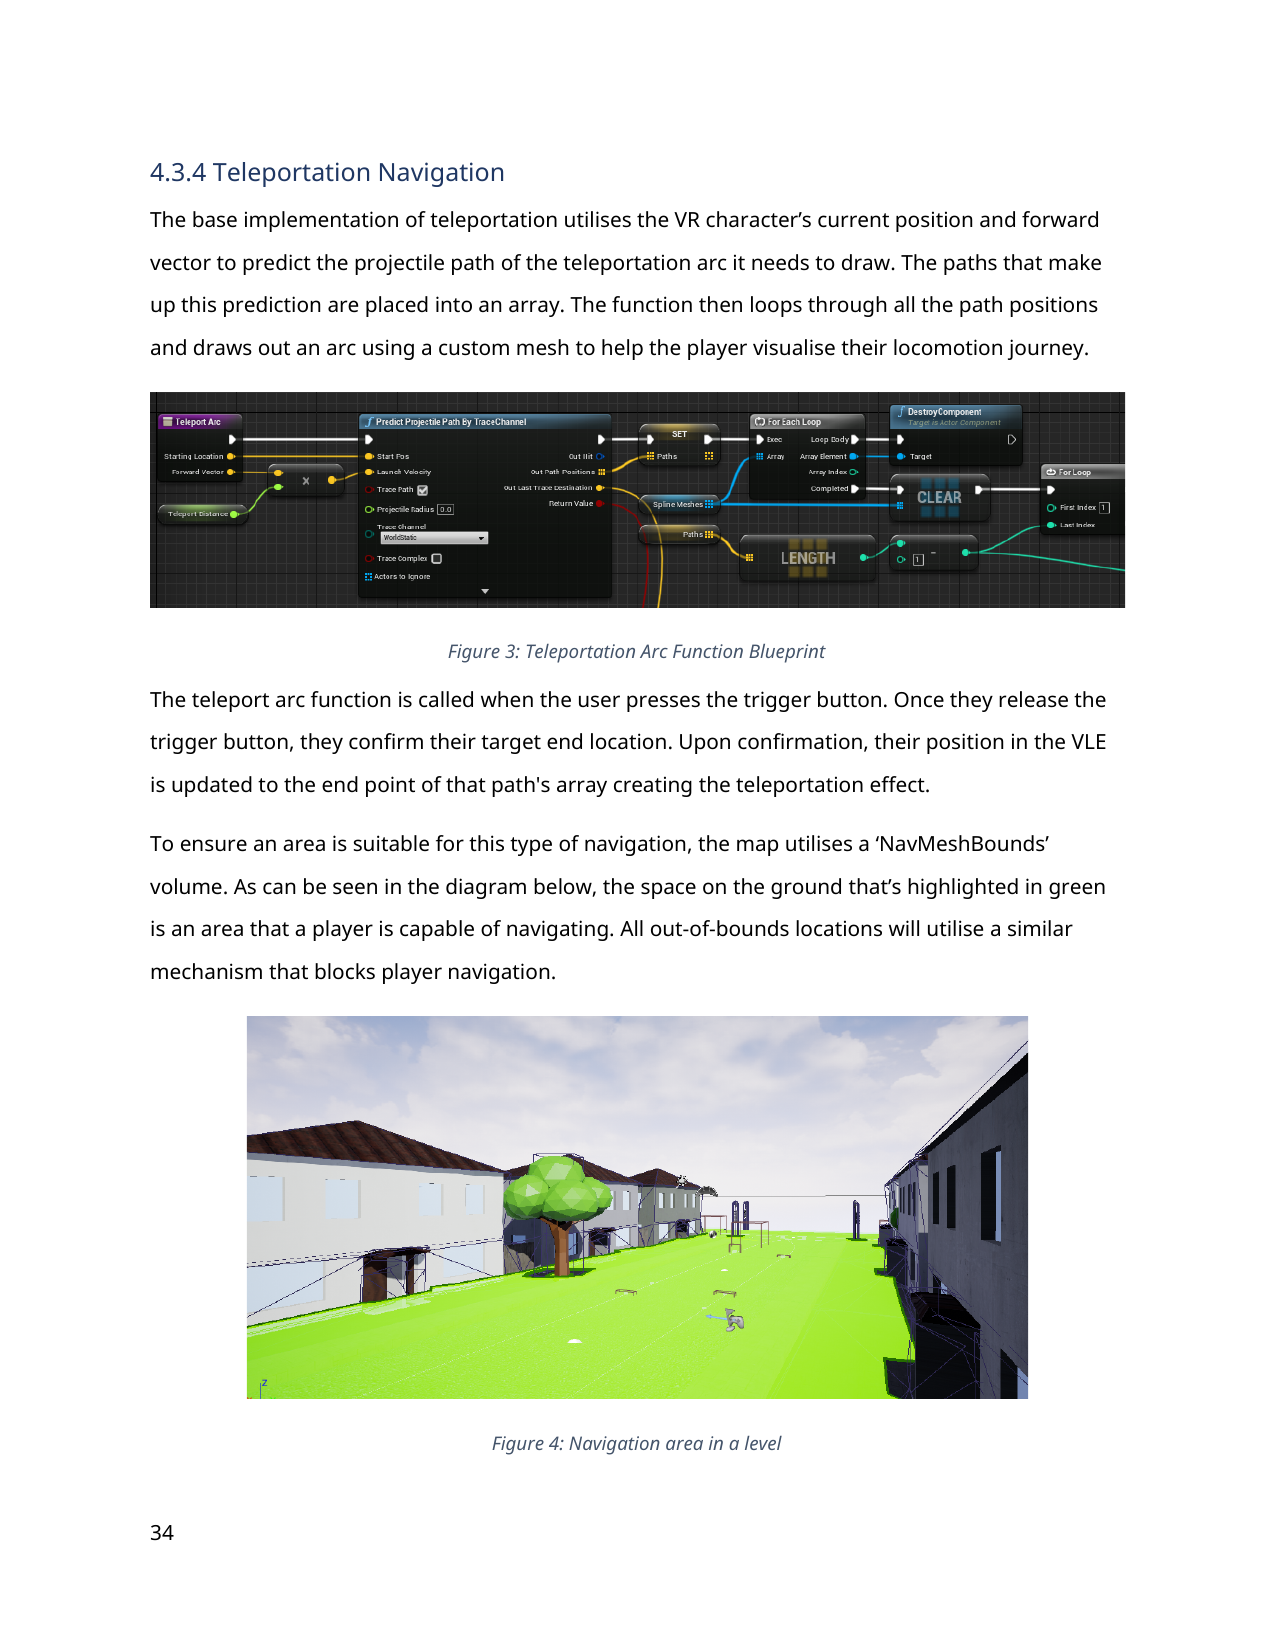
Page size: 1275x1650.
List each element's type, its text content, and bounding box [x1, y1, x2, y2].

picture [246, 1016, 1029, 1399]
text To ensure an area is suitable for this type of navigation, the map utilises a ‘NavMeshBounds’ volume. As can be seen in the diagram below, the space on the ground that’s highlighted in green is an area that a player is capable of navigating. All out-of-bounds locations will utilise a similar mechanism that blocks player navigation. [150, 829, 1125, 986]
text Figure 3: Teleportation Arc Function Blueprint [150, 638, 1125, 664]
picture [150, 392, 1125, 608]
subtitle 4.3.4 Teleportation Navigation [150, 154, 1125, 188]
text Figure 4: Navigation area in a level [150, 1430, 1125, 1455]
text The base implementation of teleportation utilises the VR character’s current position and forward vector to predict the projectile path of the teleportation arc it needs to draw. The paths that make up this prediction are placed into an array. The function then loops through all the path positions and draws out an arc using a custom mesh to help the player visualise their locomotion journey. [150, 205, 1125, 361]
text The teleport arc function is called when the user presses the trigger button. Once they release the trigger button, they confirm their target end location. Upon confirmation, their position in the VLE is updated to the end point of that path's array creating the teleportation effect. [150, 685, 1125, 798]
